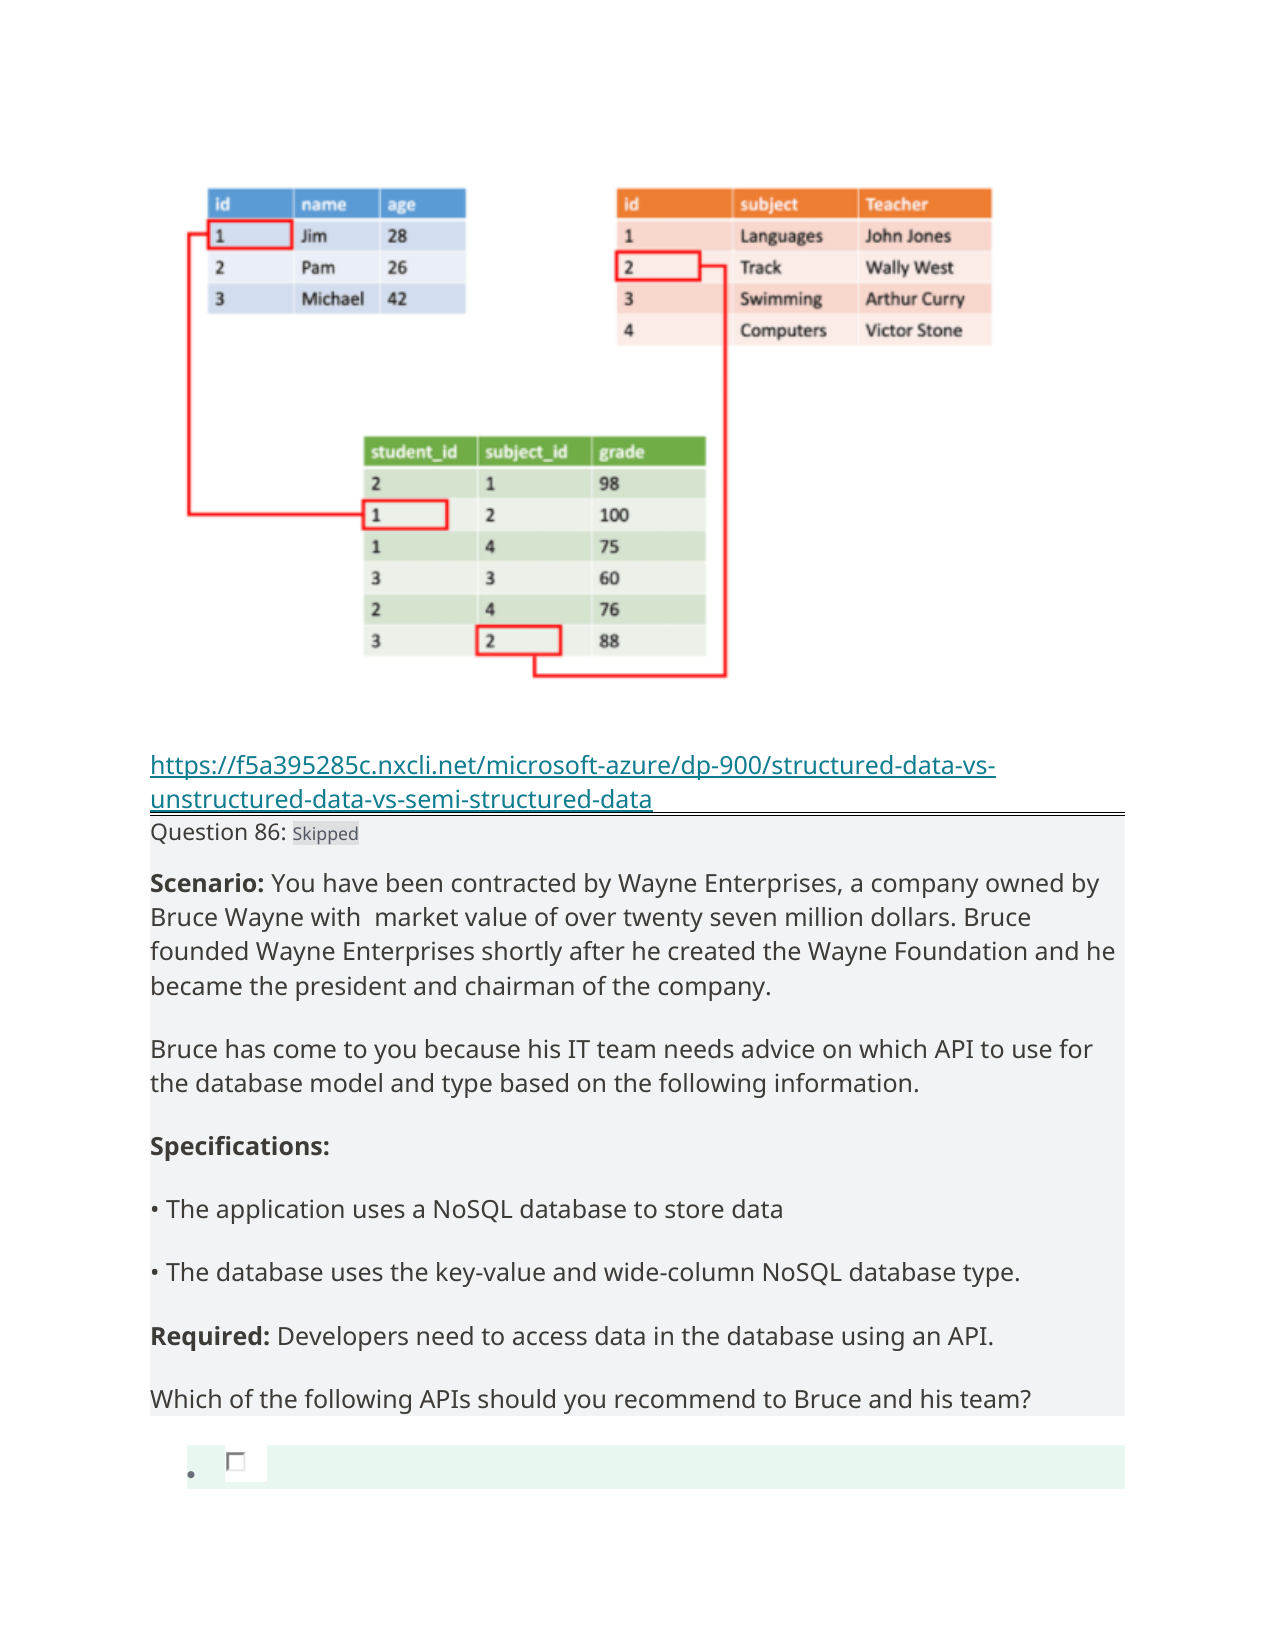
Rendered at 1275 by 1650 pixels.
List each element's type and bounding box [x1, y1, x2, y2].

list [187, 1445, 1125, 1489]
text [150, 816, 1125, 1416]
picture [150, 150, 1102, 697]
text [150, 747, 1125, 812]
